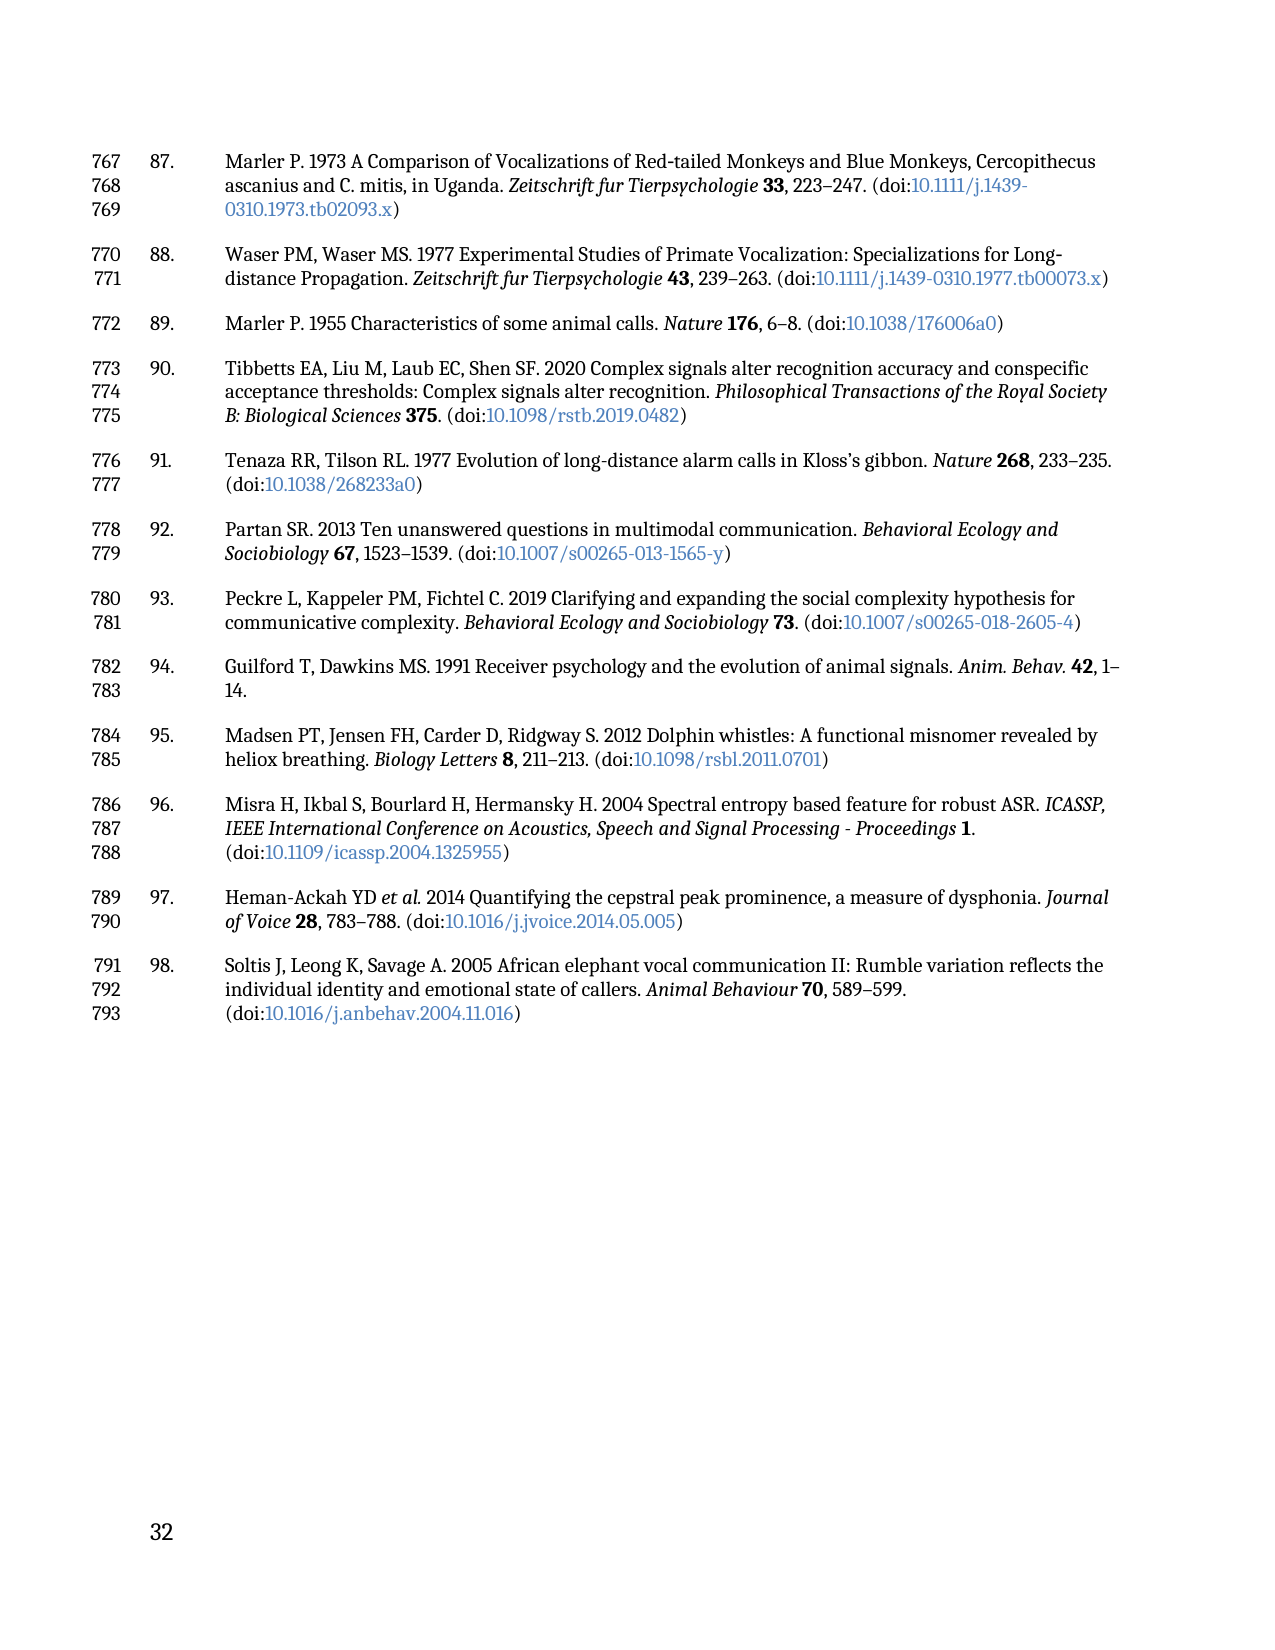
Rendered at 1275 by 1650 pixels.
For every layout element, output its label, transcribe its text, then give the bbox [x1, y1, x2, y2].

text 91. Tenaza RR, Tilson RL. 1977 Evolution of long-distance alarm calls in Kloss’s gibbon. Nature 268, 233–235. (doi:10.1038/268233a0) [150, 449, 1125, 497]
text 87. Marler P. 1973 A Comparison of Vocalizations of Red‐tailed Monkeys and Blue Monkeys, Cercopithecus ascanius and C. mitis, in Uganda. Zeitschrift fur Tierpsychologie 33, 223–247. (doi:10.1111/j.1439-0310.1973.tb02093.x) [150, 150, 1125, 222]
text 95. Madsen PT, Jensen FH, Carder D, Ridgway S. 2012 Dolphin whistles: A functional misnomer revealed by heliox breathing. Biology Letters 8, 211–213. (doi:10.1098/rsbl.2011.0701) [150, 724, 1125, 772]
text 97. Heman-Ackah YD et al. 2014 Quantifying the cepstral peak prominence, a measure of dysphonia. Journal of Voice 28, 783–788. (doi:10.1016/j.jvoice.2014.05.005) [150, 885, 1125, 933]
text 88. Waser PM, Waser MS. 1977 Experimental Studies of Primate Vocalization: Specializations for Long‐distance Propagation. Zeitschrift fur Tierpsychologie 43, 239–263. (doi:10.1111/j.1439-0310.1977.tb00073.x) [150, 243, 1125, 291]
text 92. Partan SR. 2013 Ten unanswered questions in multimodal communication. Behavioral Ecology and Sociobiology 67, 1523–1539. (doi:10.1007/s00265-013-1565-y) [150, 518, 1125, 566]
text 93. Peckre L, Kappeler PM, Fichtel C. 2019 Clarifying and expanding the social complexity hypothesis for communicative complexity. Behavioral Ecology and Sociobiology 73. (doi:10.1007/s00265-018-2605-4) [150, 586, 1125, 634]
text 89. Marler P. 1955 Characteristics of some animal calls. Nature 176, 6–8. (doi:10.1038/176006a0) [150, 311, 1125, 335]
text 94. Guilford T, Dawkins MS. 1991 Receiver psychology and the evolution of animal signals. Anim. Behav. 42, 1–14. [150, 655, 1125, 703]
text 90. Tibbetts EA, Liu M, Laub EC, Shen SF. 2020 Complex signals alter recognition accuracy and conspecific acceptance thresholds: Complex signals alter recognition. Philosophical Transactions of the Royal Society B: Biological Sciences 375. (doi:10.1098/rstb.2019.0482) [150, 356, 1125, 428]
text 96. Misra H, Ikbal S, Bourlard H, Hermansky H. 2004 Spectral entropy based feature for robust ASR. ICASSP, IEEE International Conference on Acoustics, Speech and Signal Processing - Proceedings 1. (doi:10.1109/icassp.2004.1325955) [150, 793, 1125, 864]
text 98. Soltis J, Leong K, Savage A. 2005 African elephant vocal communication II: Rumble variation reflects the individual identity and emotional state of callers. Animal Behaviour 70, 589–599. (doi:10.1016/j.anbehav.2004.11.016) [150, 954, 1125, 1026]
